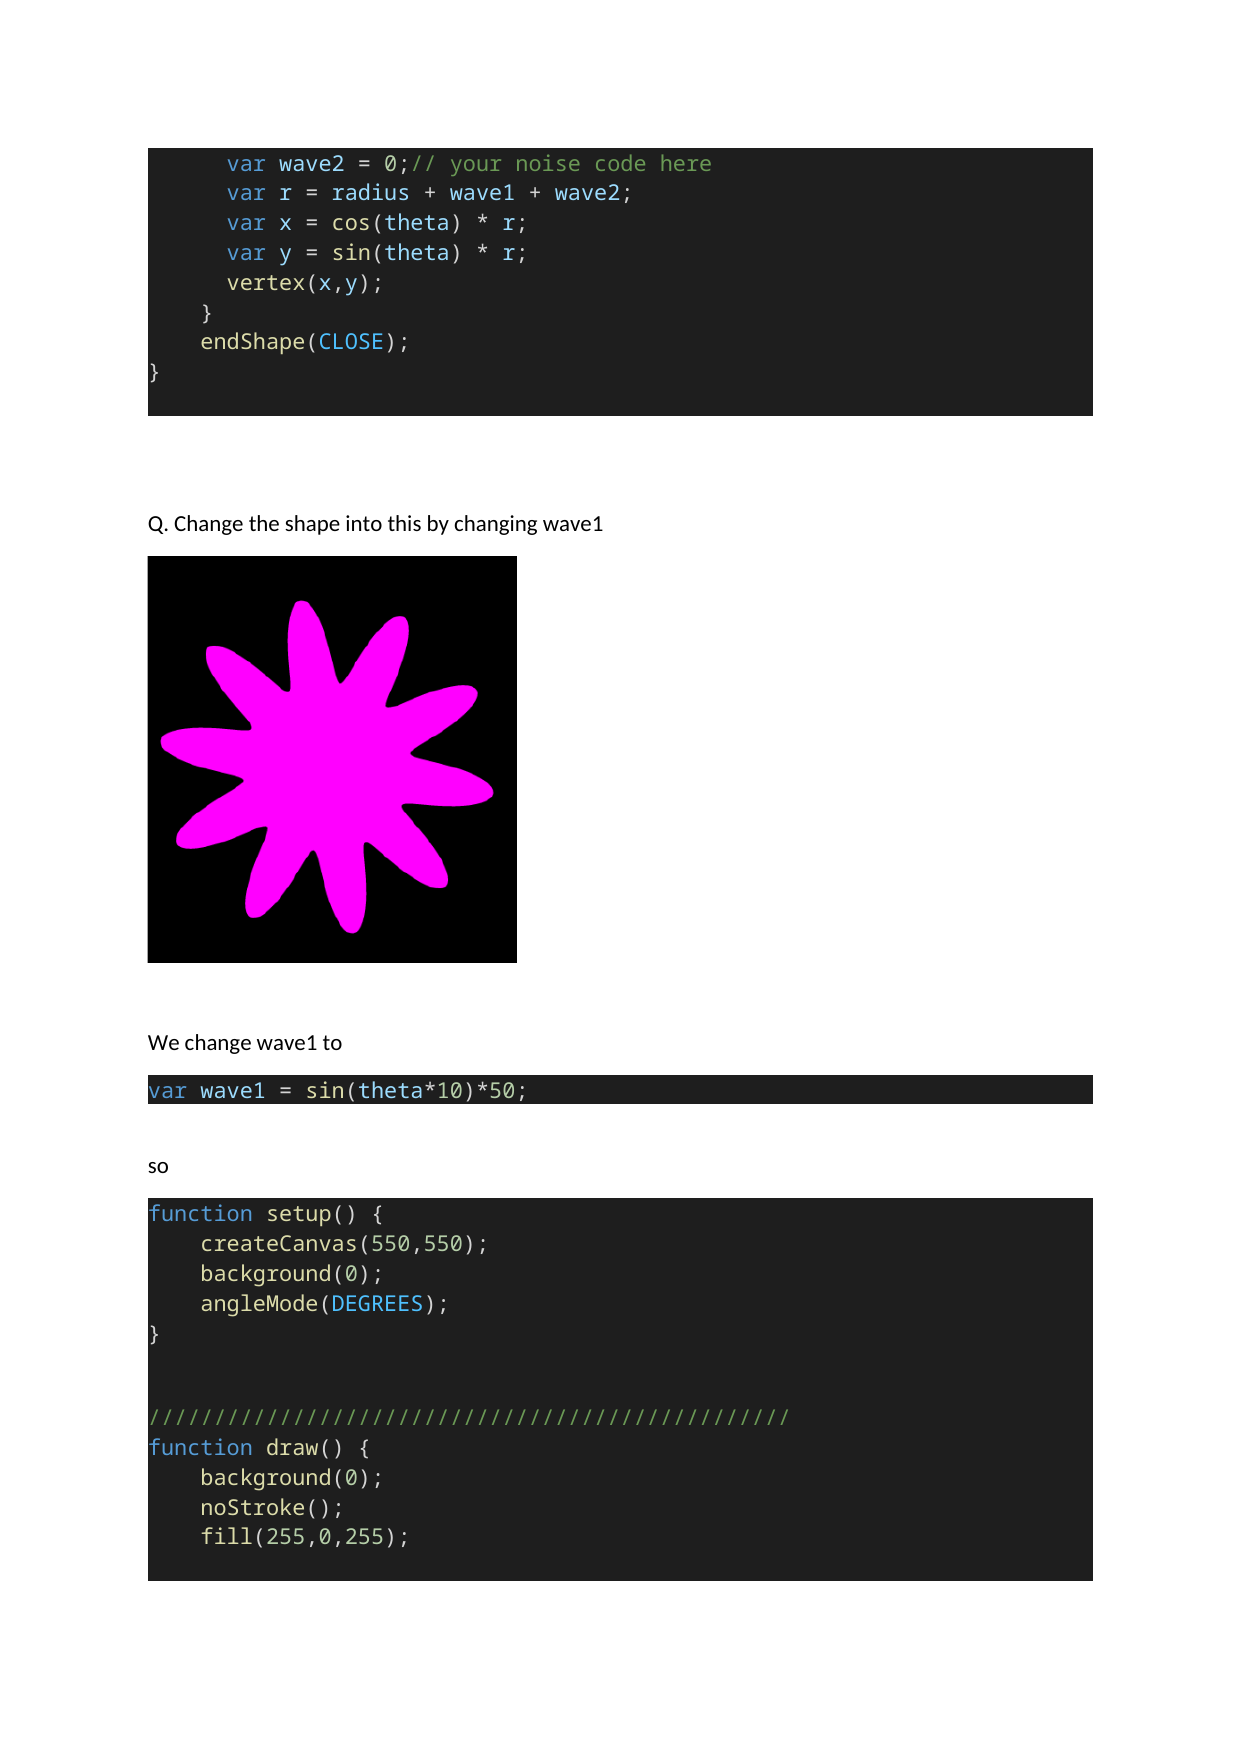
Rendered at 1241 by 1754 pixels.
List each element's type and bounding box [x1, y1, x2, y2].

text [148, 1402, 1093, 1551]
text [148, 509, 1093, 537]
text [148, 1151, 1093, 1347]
picture [147, 556, 517, 963]
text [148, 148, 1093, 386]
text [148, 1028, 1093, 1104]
